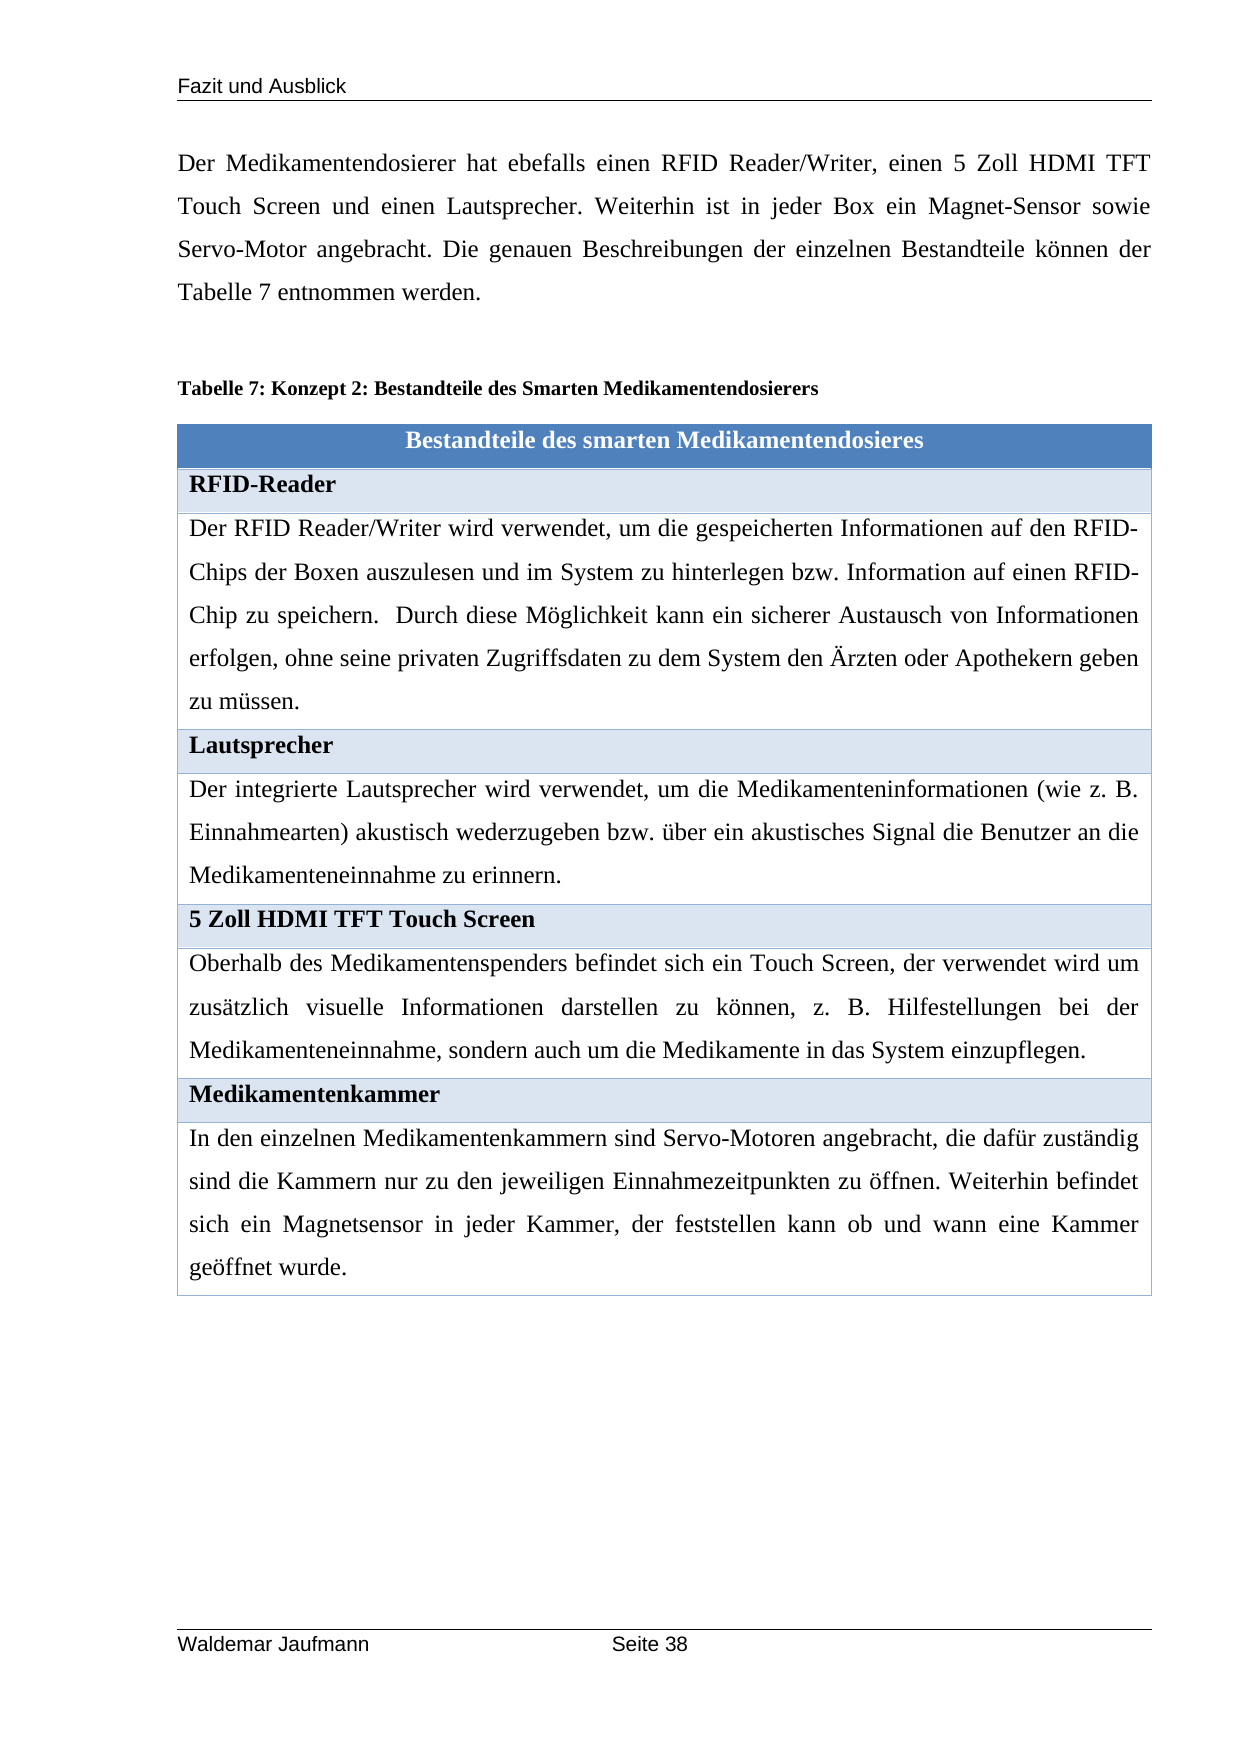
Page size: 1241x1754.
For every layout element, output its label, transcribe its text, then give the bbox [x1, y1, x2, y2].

table_cell Lautsprecher [178, 730, 1151, 773]
table_cell In den einzelnen Medikamentenkammern sind Servo-Motoren angebracht, die dafür zuständig sind die Kammern nur zu den jeweiligen Einnahmezeitpunkten zu öffnen. Weiterhin befindet sich ein Magnetsensor in jeder Kammer, der feststellen kann ob und wann eine Kammer geöffnet wurde. [178, 1123, 1151, 1295]
text Der Medikamentendosierer hat ebefalls einen RFID Reader/Writer, einen 5 Zoll HDMI TFT Touch Screen und einen Lautsprecher. Weiterhin ist in jeder Box ein Magnet-Sensor sowie Servo-Motor angebracht. Die genauen Beschreibungen der einzelnen Bestandteile können der Tabelle 7 entnommen werden. [177, 148, 1152, 306]
table_cell Der RFID Reader/Writer wird verwendet, um die gespeicherten Informationen auf den RFID-Chips der Boxen auszulesen und im System zu hinterlegen bzw. Information auf einen RFID-Chip zu speichern. Durch diese Möglichkeit kann ein sicherer Austausch von Informationen erfolgen, ohne seine privaten Zugriffsdaten zu dem System den Ärzten oder Apothekern geben zu müssen. [178, 514, 1151, 729]
table_header Bestandteile des smarten Medikamentendosieres [178, 425, 1151, 468]
table_cell Oberhalb des Medikamentenspenders befindet sich ein Touch Screen, der verwendet wird um zusätzlich visuelle Informationen darstellen zu können, z. B. Hilfestellungen bei der Medikamenteneinnahme, sondern auch um die Medikamente in das System einzupflegen. [178, 949, 1151, 1078]
table_cell Der integrierte Lautsprecher wird verwendet, um die Medikamenteninformationen (wie z. B. Einnahmearten) akustisch wederzugeben bzw. über ein akustisches Signal die Benutzer an die Medikamenteneinnahme zu erinnern. [178, 774, 1151, 903]
table_cell 5 Zoll HDMI TFT Touch Screen [178, 905, 1151, 947]
table_cell Medikamentenkammer [178, 1079, 1151, 1122]
table_cell RFID-Reader [178, 470, 1151, 512]
